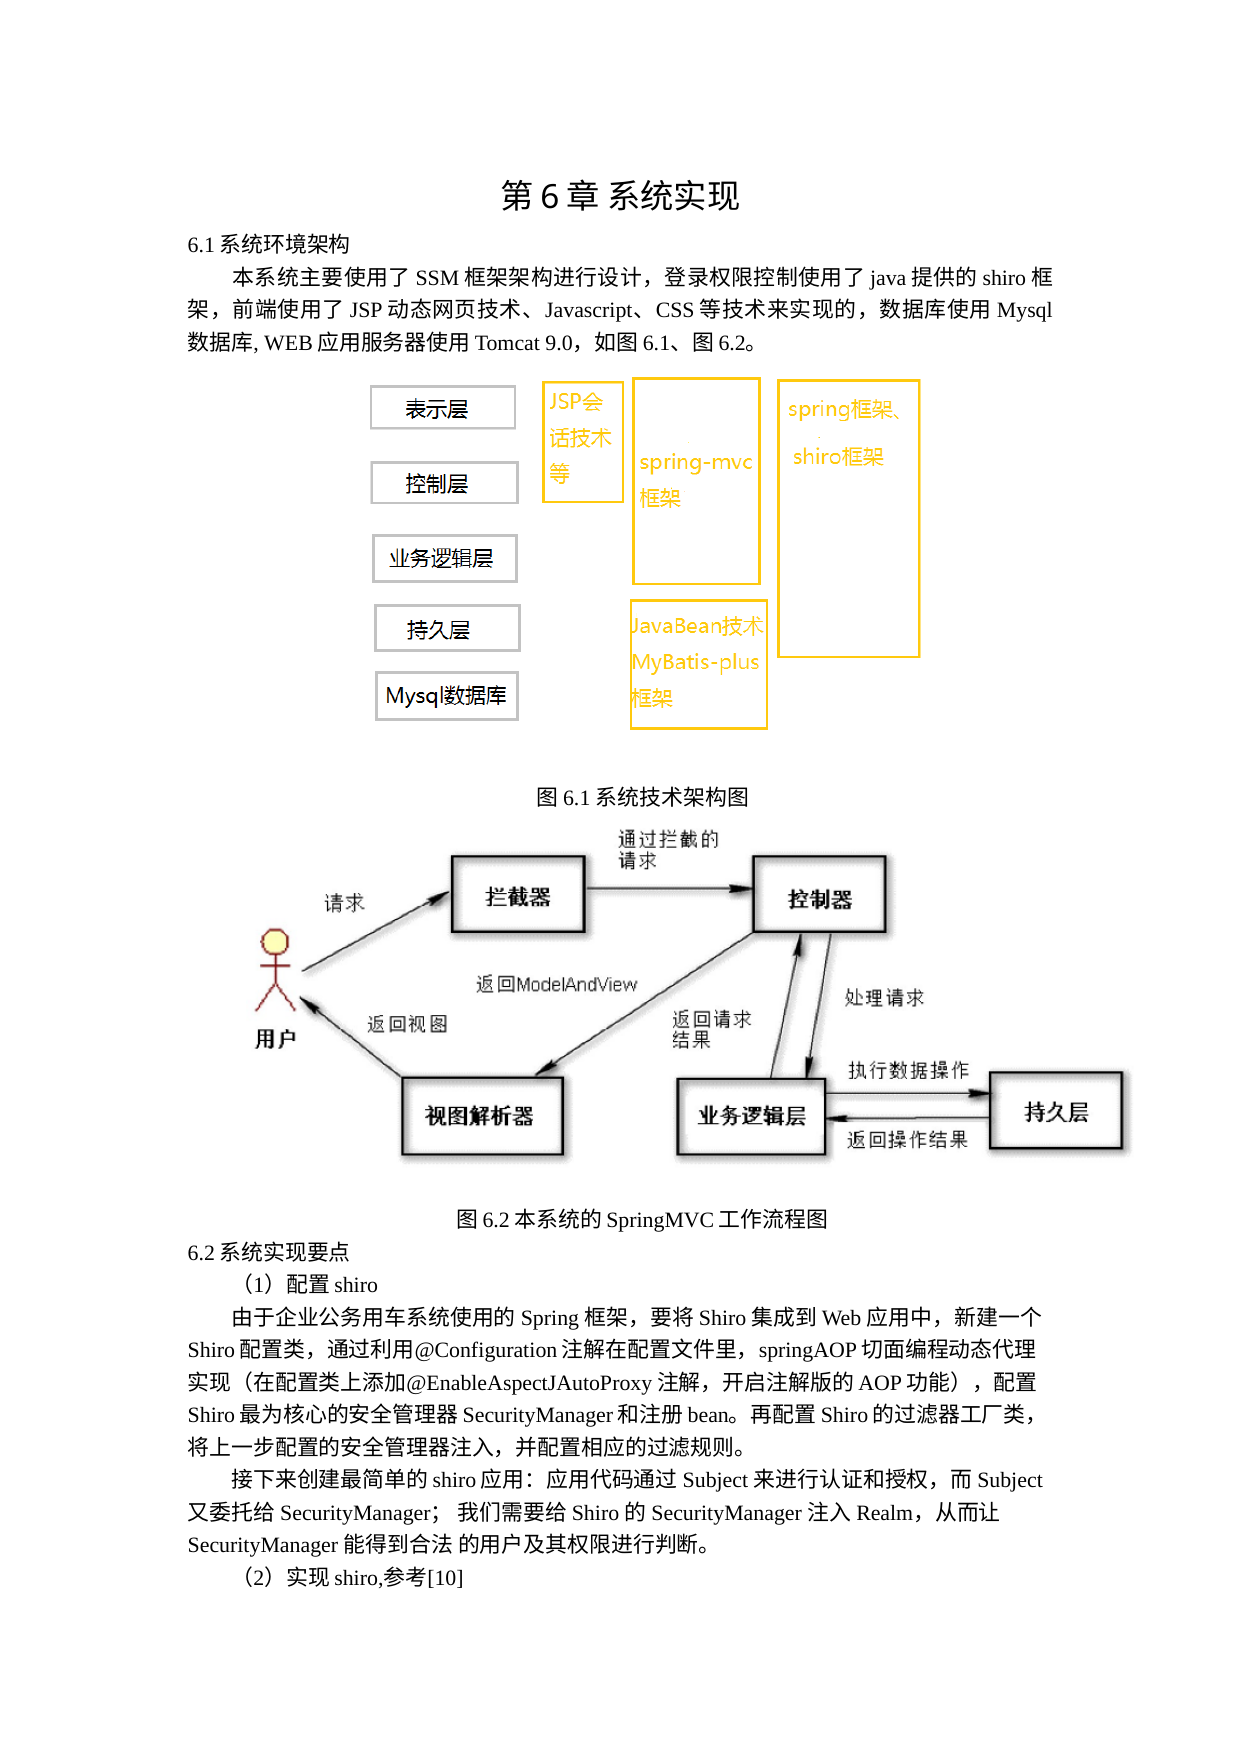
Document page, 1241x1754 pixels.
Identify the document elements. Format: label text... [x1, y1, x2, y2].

text （2）实现shiro,参考[10] [187, 1559, 1053, 1592]
picture [334, 357, 952, 769]
text 图6.2本系统的SpringMVC工作流程图 [187, 1202, 1053, 1234]
text 图6.1 系统技术架构图 [187, 779, 1053, 812]
text 6.2系统实现要点 [187, 1234, 1053, 1267]
text 6.1系统环境架构 [187, 227, 1053, 259]
text 接下来创建最简单的shiro应用：应用代码通过 Subject 来进行认证和授权，而 Subject 又委托给 SecurityManager； 我们需要给 Shiro 的 SecurityManager 注入 Realm，从而让 SecurityManager 能得到合法 的用户及其权限进行判断。 [187, 1462, 1053, 1559]
text （1）配置shiro [187, 1267, 1053, 1299]
text 第6章 系统实现 [187, 162, 1053, 227]
text 由于企业公务用车系统使用的 Spring 框架，要将 Shiro 集成到Web 应用中，新建一个Shiro配置类，通过利用@Configuration注解在配置文件里，springAOP切面编程动态代理实现（在配置类上添加@EnableAspectJAutoProxy注解，开启注解版的AOP功能），配置Shiro最为核心的安全管理器SecurityManager和注册bean。再配置Shiro的过滤器工厂类，将上一步配置的安全管理器注入，并配置相应的过滤规则。 [187, 1299, 1053, 1462]
text 本系统主要使用了SSM框架架构进行设计，登录权限控制使用了java提供的shiro框架，前端使用了JSP动态网页技术、Javascript、CSS等技术来实现的，数据库使用Mysql数据库, WEB应用服务器使用Tomcat 9.0，如图6.1、图6.2。 [187, 259, 1053, 357]
picture [231, 812, 1155, 1188]
